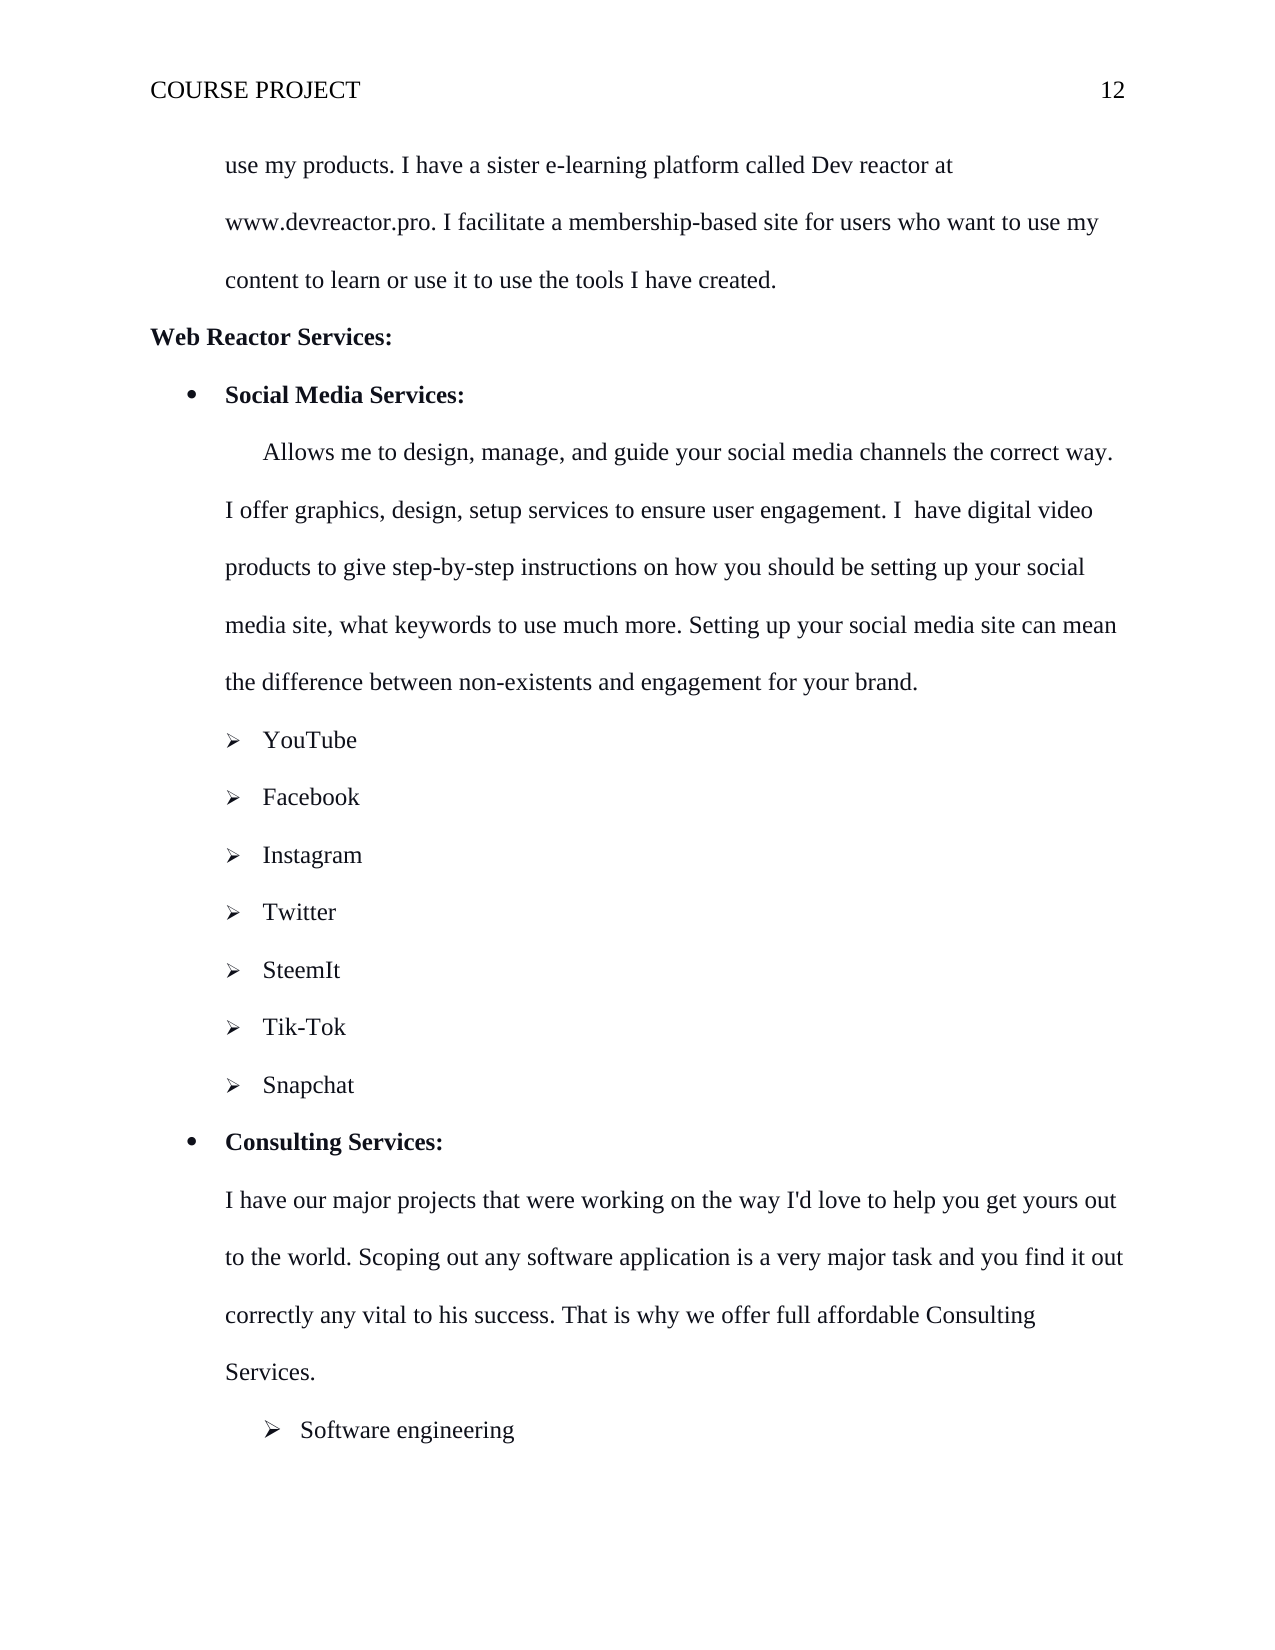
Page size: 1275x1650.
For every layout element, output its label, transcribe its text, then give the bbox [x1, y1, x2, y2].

list I have our major projects that were working on the way I'd love to help you get yours out to the world. Scoping out any software application is a very major task and you find it out correctly any vital to his success. That is why we offer full affordable Consulting Services. [225, 1185, 1125, 1386]
list Twitter [225, 897, 1125, 926]
list Software engineering [262, 1415, 1125, 1444]
list Instagram [225, 840, 1125, 869]
list YouTube [225, 725, 1125, 754]
list Social Media Services: [187, 380, 1125, 409]
list Consulting Services: [187, 1127, 1125, 1156]
list Snapchat [225, 1070, 1125, 1099]
list Tik-Tok [225, 1012, 1125, 1041]
list SteemIt [225, 955, 1125, 984]
list Facebook [225, 782, 1125, 811]
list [225, 150, 1125, 294]
text Web Reactor Services: [150, 322, 1125, 351]
list Allows me to design, manage, and guide your social media channels the correct way. I offer graphics, design, setup services to ensure user engagement. I have digital video products to give step-by-step instructions on how you should be setting up your social media site, what keywords to use much more. Setting up your social media site can mean the difference between non-existents and engagement for your brand. [225, 437, 1125, 696]
